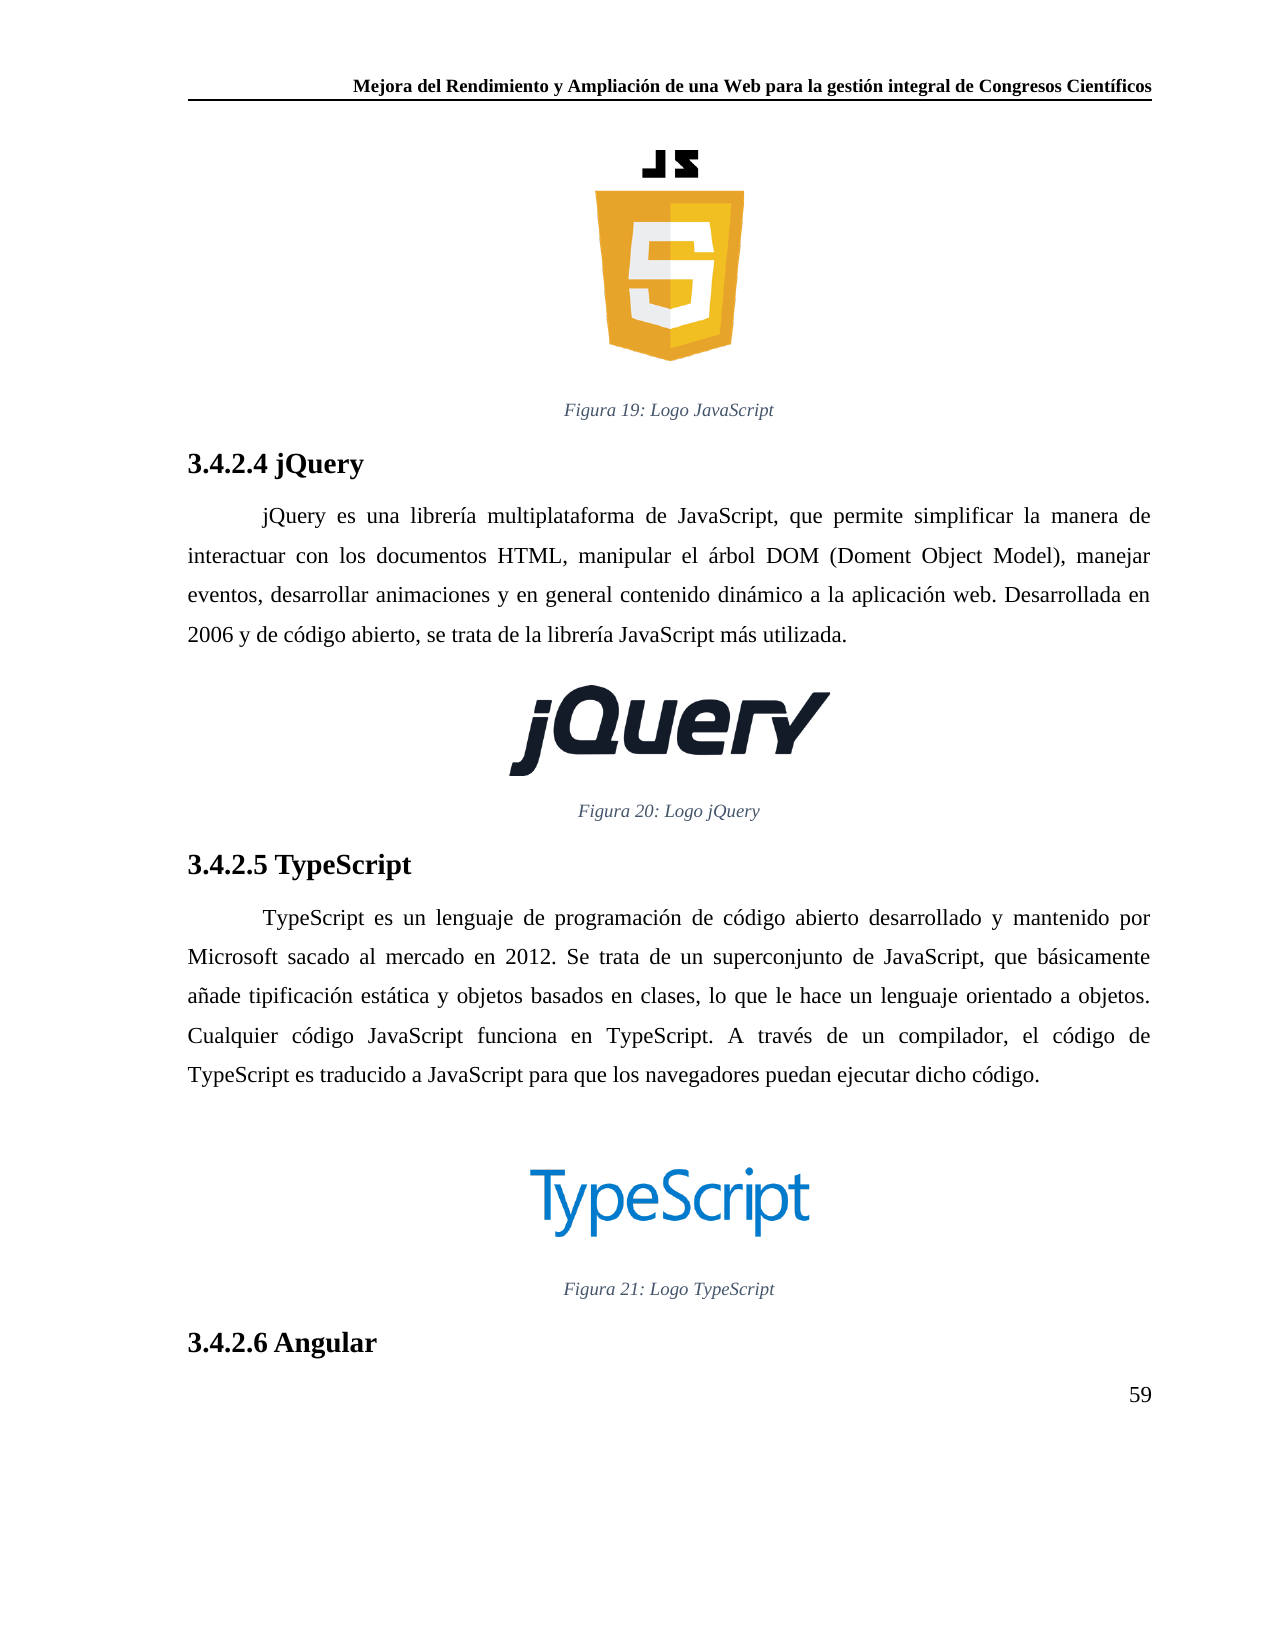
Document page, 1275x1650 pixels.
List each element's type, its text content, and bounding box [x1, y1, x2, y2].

title 3.4.2.6 Angular [187, 1325, 1152, 1358]
title 3.4.2.5 TypeScript [187, 847, 1152, 881]
picture [595, 150, 745, 361]
title 3.4.2.4 jQuery [187, 446, 1152, 479]
text TypeScript es un lenguaje de programación de código abierto desarrollado y mantenido por Microsoft sacado al mercado en 2012. Se trata de un superconjunto de JavaScript, que básicamente añade tipificación estática y objetos basados en clases, lo que le hace un lenguaje orientado a objetos. Cualquier código JavaScript funciona en TypeScript. A través de un compilador, el código de TypeScript es traducido a JavaScript para que los navegadores puedan ejecutar dicho código. [187, 903, 1152, 1088]
text Figura 19: Logo JavaScript [187, 399, 1152, 421]
picture [509, 685, 831, 776]
text Figura 21: Logo TypeScript [187, 1278, 1152, 1300]
text Figura 20: Logo jQuery [187, 800, 1152, 822]
picture [517, 1126, 822, 1279]
text jQuery es una librería multiplataforma de JavaScript, que permite simplificar la manera de interactuar con los documentos HTML, manipular el árbol DOM (Doment Object Model), manejar eventos, desarrollar animaciones y en general contenido dinámico a la aplicación web. Desarrollada en 2006 y de código abierto, se trata de la librería JavaScript más utilizada. [187, 502, 1152, 647]
